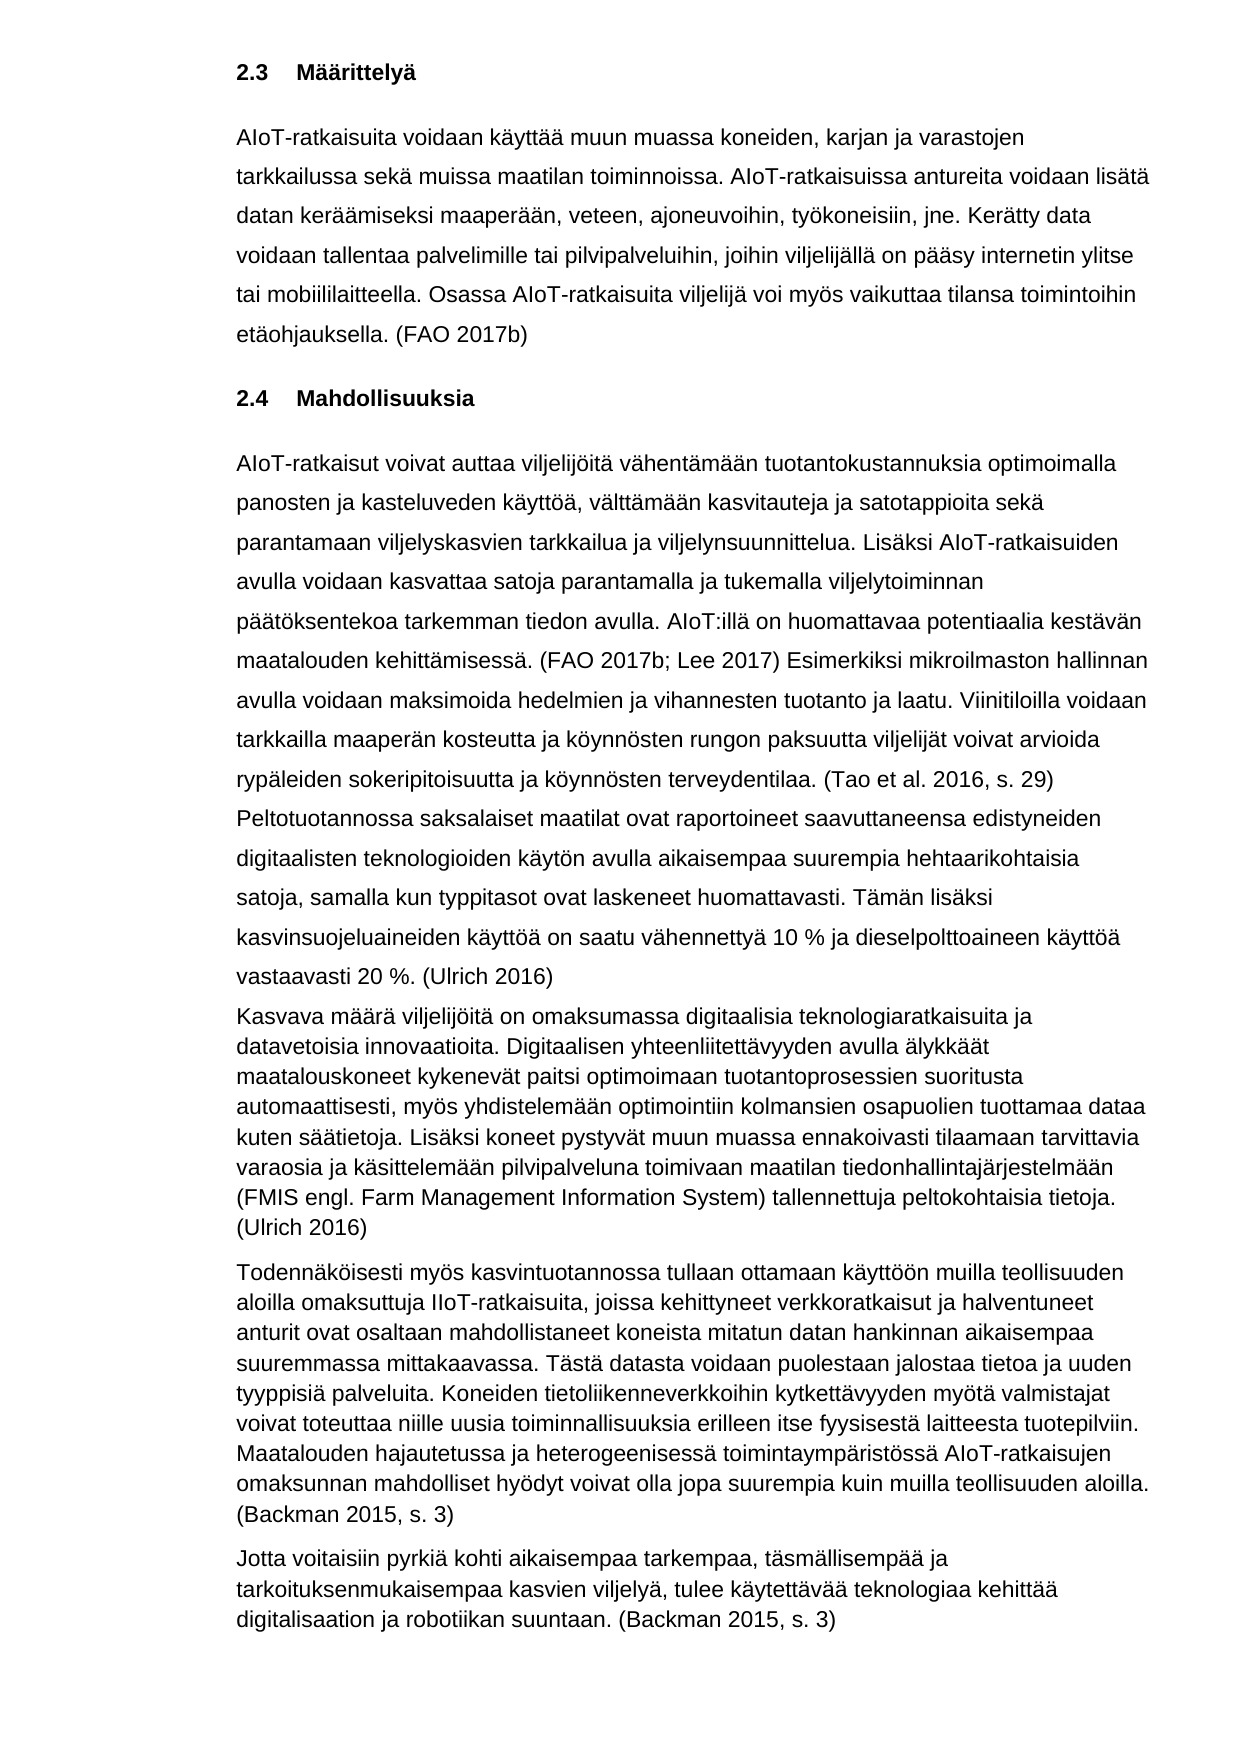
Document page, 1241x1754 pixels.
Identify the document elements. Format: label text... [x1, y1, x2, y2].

subtitle Määrittelyä [236, 59, 1152, 85]
subtitle Mahdollisuuksia [236, 385, 1152, 412]
text Jotta voitaisiin pyrkiä kohti aikaisempaa tarkempaa, täsmällisempää ja tarkoituksenmukaisempaa kasvien viljelyä, tulee käytettävää teknologiaa kehittää digitalisaation ja robotiikan suuntaan. (Backman 2015, s. 3) [236, 1545, 1152, 1632]
text Kasvava määrä viljelijöitä on omaksumassa digitaalisia teknologiaratkaisuita ja datavetoisia innovaatioita. Digitaalisen yhteenliitettävyyden avulla älykkäät maatalouskoneet kykenevät paitsi optimoimaan tuotantoprosessien suoritusta automaattisesti, myös yhdistelemään optimointiin kolmansien osapuolien tuottamaa dataa kuten säätietoja. Lisäksi koneet pystyvät muun muassa ennakoivasti tilaamaan tarvittavia varaosia ja käsittelemään pilvipalveluna toimivaan maatilan tiedonhallintajärjestelmään (FMIS engl. Farm Management Information System) tallennettuja peltokohtaisia tietoja. (Ulrich 2016) [236, 1003, 1152, 1240]
text Todennäköisesti myös kasvintuotannossa tullaan ottamaan käyttöön muilla teollisuuden aloilla omaksuttuja IIoT-ratkaisuita, joissa kehittyneet verkkoratkaisut ja halventuneet anturit ovat osaltaan mahdollistaneet koneista mitatun datan hankinnan aikaisempaa suuremmassa mittakaavassa. Tästä datasta voidaan puolestaan jalostaa tietoa ja uuden tyyppisiä palveluita. Koneiden tietoliikenneverkkoihin kytkettävyyden myötä valmistajat voivat toteuttaa niille uusia toiminnallisuuksia erilleen itse fyysisestä laitteesta tuotepilviin. Maatalouden hajautetussa ja heterogeenisessä toimintaympäristössä AIoT-ratkaisujen omaksunnan mahdolliset hyödyt voivat olla jopa suurempia kuin muilla teollisuuden aloilla. (Backman 2015, s. 3) [236, 1259, 1152, 1527]
